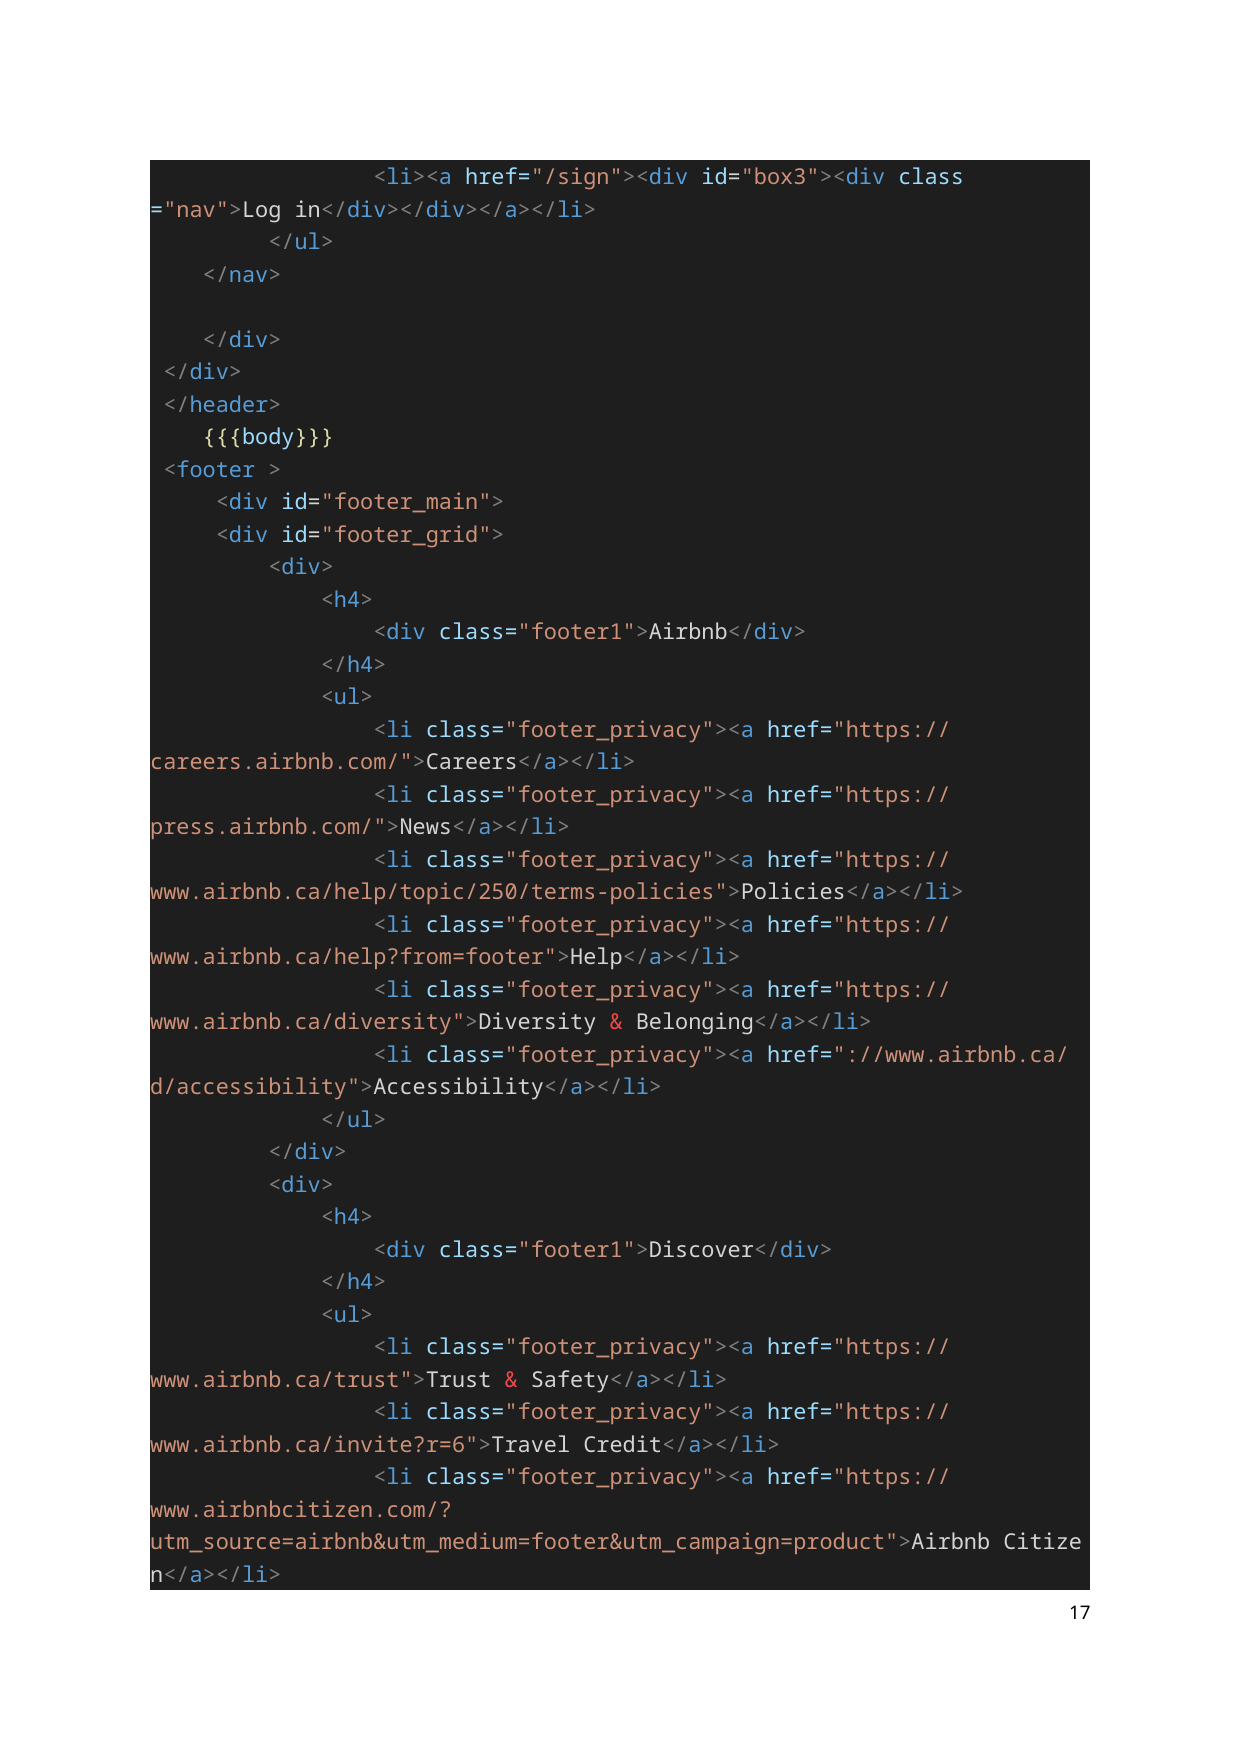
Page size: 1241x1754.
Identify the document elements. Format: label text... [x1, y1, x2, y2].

text </header> [150, 387, 1090, 420]
text <ul> [150, 680, 1090, 712]
text <div id="footer_main"> [150, 485, 1090, 517]
text <li class="footer_privacy"><a href="https://www.airbnb.ca/help/topic/250/terms-policies">Policies</a></li> [150, 842, 1090, 907]
text <li class="footer_privacy"><a href="https://careers.airbnb.com/">Careers</a></li> [150, 712, 1090, 777]
text <li class="footer_privacy"><a href="https://www.airbnb.ca/help?from=footer">Help</a></li> [150, 907, 1090, 972]
text <div> [150, 550, 1090, 582]
text <li class="footer_privacy"><a href="https://www.airbnb.ca/diversity">Diversity & Belonging</a></li> [150, 972, 1090, 1037]
text <div id="footer_grid"> [150, 517, 1090, 550]
text </h4> [150, 647, 1090, 680]
text <h4> [150, 1200, 1090, 1232]
text <li class="footer_privacy"><a href="https://press.airbnb.com/">News</a></li> [150, 777, 1090, 842]
text </ul> [150, 1102, 1090, 1135]
text <li><a href="/sign"><div id="box3"><div class="nav">Log in</div></div></a></li> [150, 160, 1090, 225]
text </div> [150, 355, 1090, 387]
text <div class="footer1">Airbnb</div> [150, 615, 1090, 647]
text <li class="footer_privacy"><a href="https://www.airbnb.ca/invite?r=6">Travel Credit</a></li> [150, 1395, 1090, 1460]
text <li class="footer_privacy"><a href="://www.airbnb.ca/d/accessibility">Accessibility</a></li> [150, 1037, 1090, 1102]
text </div> [150, 1135, 1090, 1167]
text <li class="footer_privacy"><a href="https://www.airbnb.ca/trust">Trust & Safety</a></li> [150, 1330, 1090, 1395]
text {{{body}}} [150, 420, 1090, 452]
text </nav> [150, 257, 1090, 290]
text </div> [150, 322, 1090, 355]
text <ul> [150, 1297, 1090, 1330]
text <h4> [150, 582, 1090, 615]
text </ul> [150, 225, 1090, 257]
text <li class="footer_privacy"><a href="https://www.airbnbcitizen.com/?utm_source=airbnb&utm_medium=footer&utm_campaign=product">Airbnb Citizen</a></li> [150, 1460, 1090, 1590]
text <div class="footer1">Discover</div> [150, 1232, 1090, 1265]
text </h4> [150, 1265, 1090, 1297]
text <div> [150, 1167, 1090, 1200]
text <footer > [150, 452, 1090, 485]
